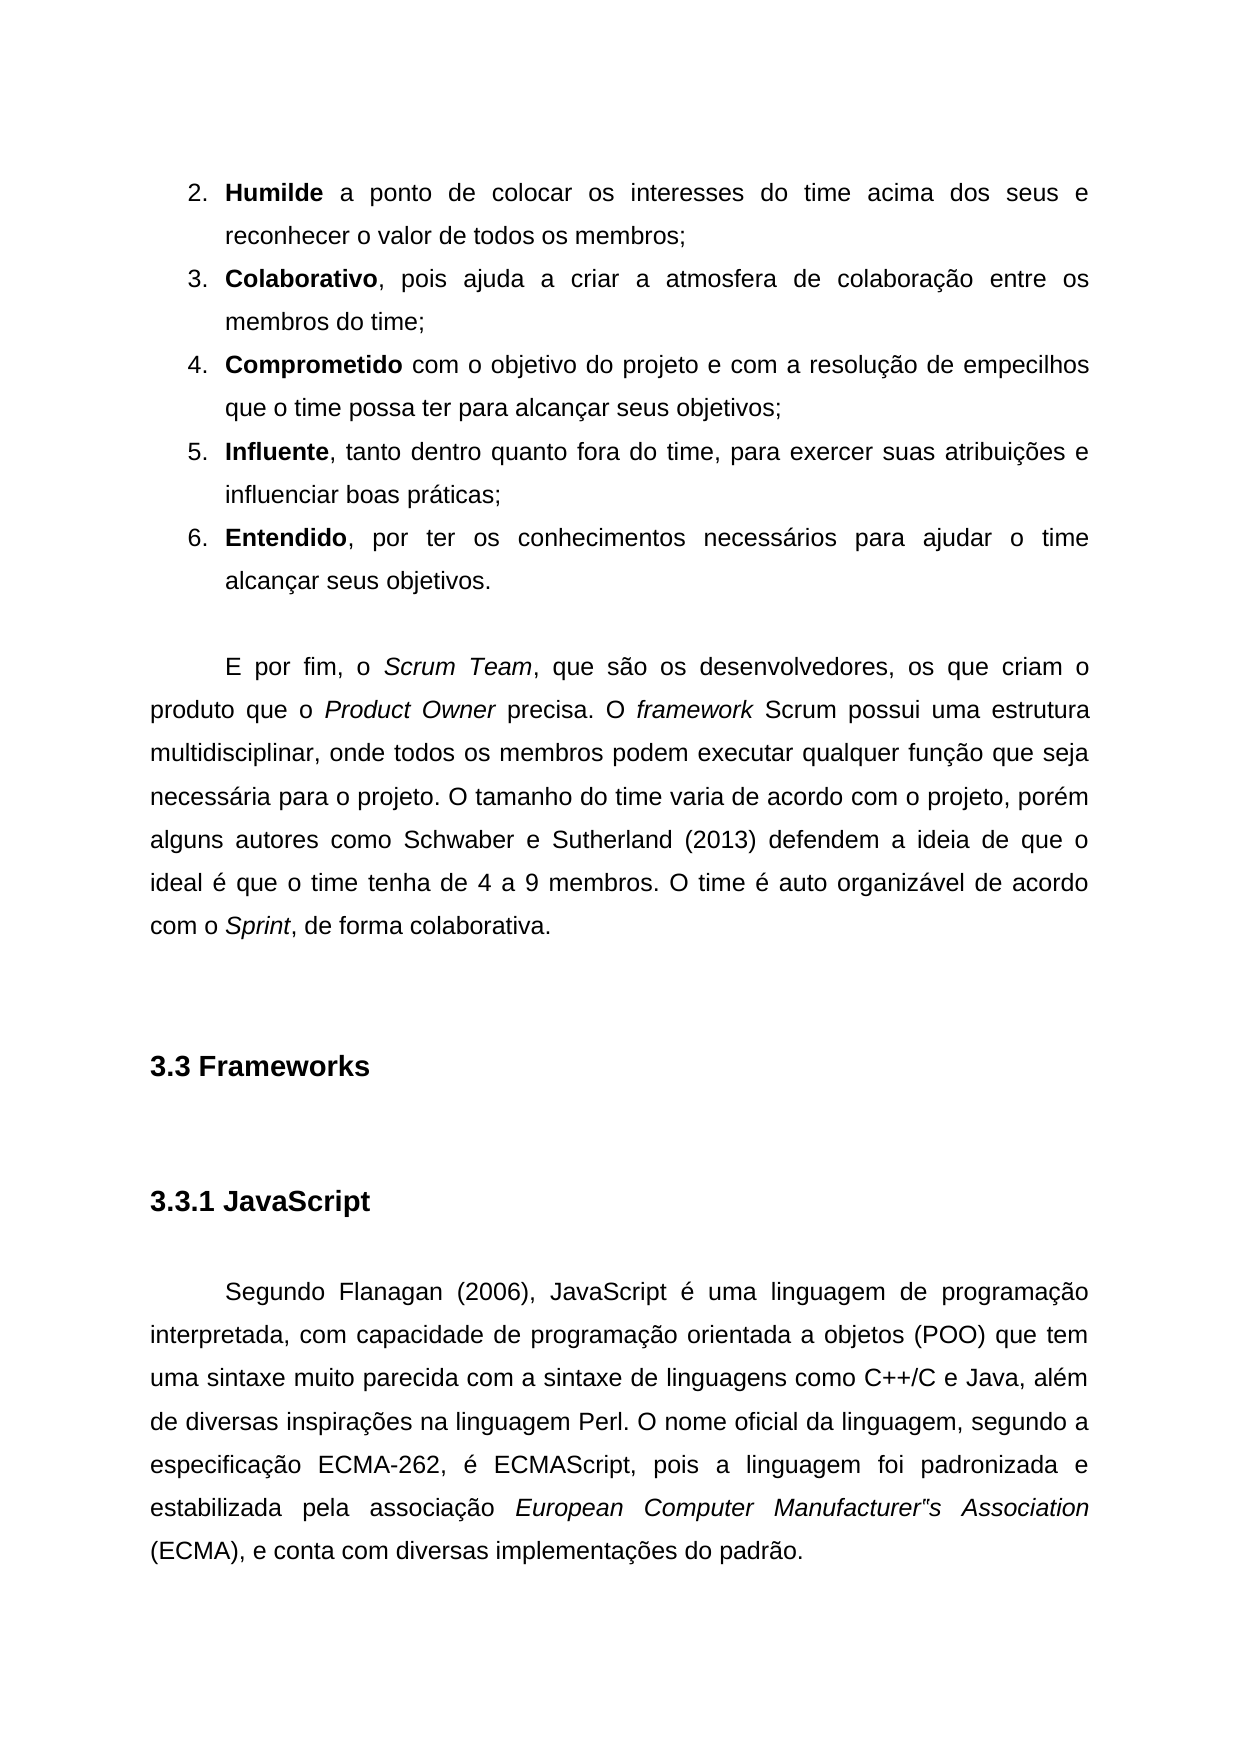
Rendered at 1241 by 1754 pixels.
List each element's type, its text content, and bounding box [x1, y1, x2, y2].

list Humilde a ponto de colocar os interesses do time acima dos seus e reconhecer o valor de todos os membros; [187, 178, 1090, 249]
subtitle 3.3.1 JavaScript [150, 1184, 1090, 1218]
list Colaborativo, pois ajuda a criar a atmosfera de colaboração entre os membros do time; [187, 264, 1090, 336]
text Segundo Flanagan (2006), JavaScript é uma linguagem de programação interpretada, com capacidade de programação orientada a objetos (POO) que tem uma sintaxe muito parecida com a sintaxe de linguagens como C++/C e Java, além de diversas inspirações na linguagem Perl. O nome oficial da linguagem, segundo a especificação ECMA-262, é ECMAScript, pois a linguagem foi padronizada e estabilizada pela associação European Computer Manufacturer‟s Association (ECMA), e conta com diversas implementações do padrão. [150, 1277, 1090, 1565]
list Influente, tanto dentro quanto fora do time, para exercer suas atribuições e influenciar boas práticas; [187, 436, 1090, 508]
text E por fim, o Scrum Team, que são os desenvolvedores, os que criam o produto que o Product Owner precisa. O framework Scrum possui uma estrutura multidisciplinar, onde todos os membros podem executar qualquer função que seja necessária para o projeto. O tamanho do time varia de acordo com o projeto, porém alguns autores como Schwaber e Sutherland (2013) defendem a ideia de que o ideal é que o time tenha de 4 a 9 membros. O time é auto organizável de acordo com o Sprint, de forma colaborativa. [150, 652, 1090, 939]
list Entendido, por ter os conhecimentos necessários para ajudar o time alcançar seus objetivos. [187, 523, 1090, 594]
subtitle 3.3 Frameworks [150, 1049, 1090, 1083]
list Comprometido com o objetivo do projeto e com a resolução de empecilhos que o time possa ter para alcançar seus objetivos; [187, 350, 1090, 422]
